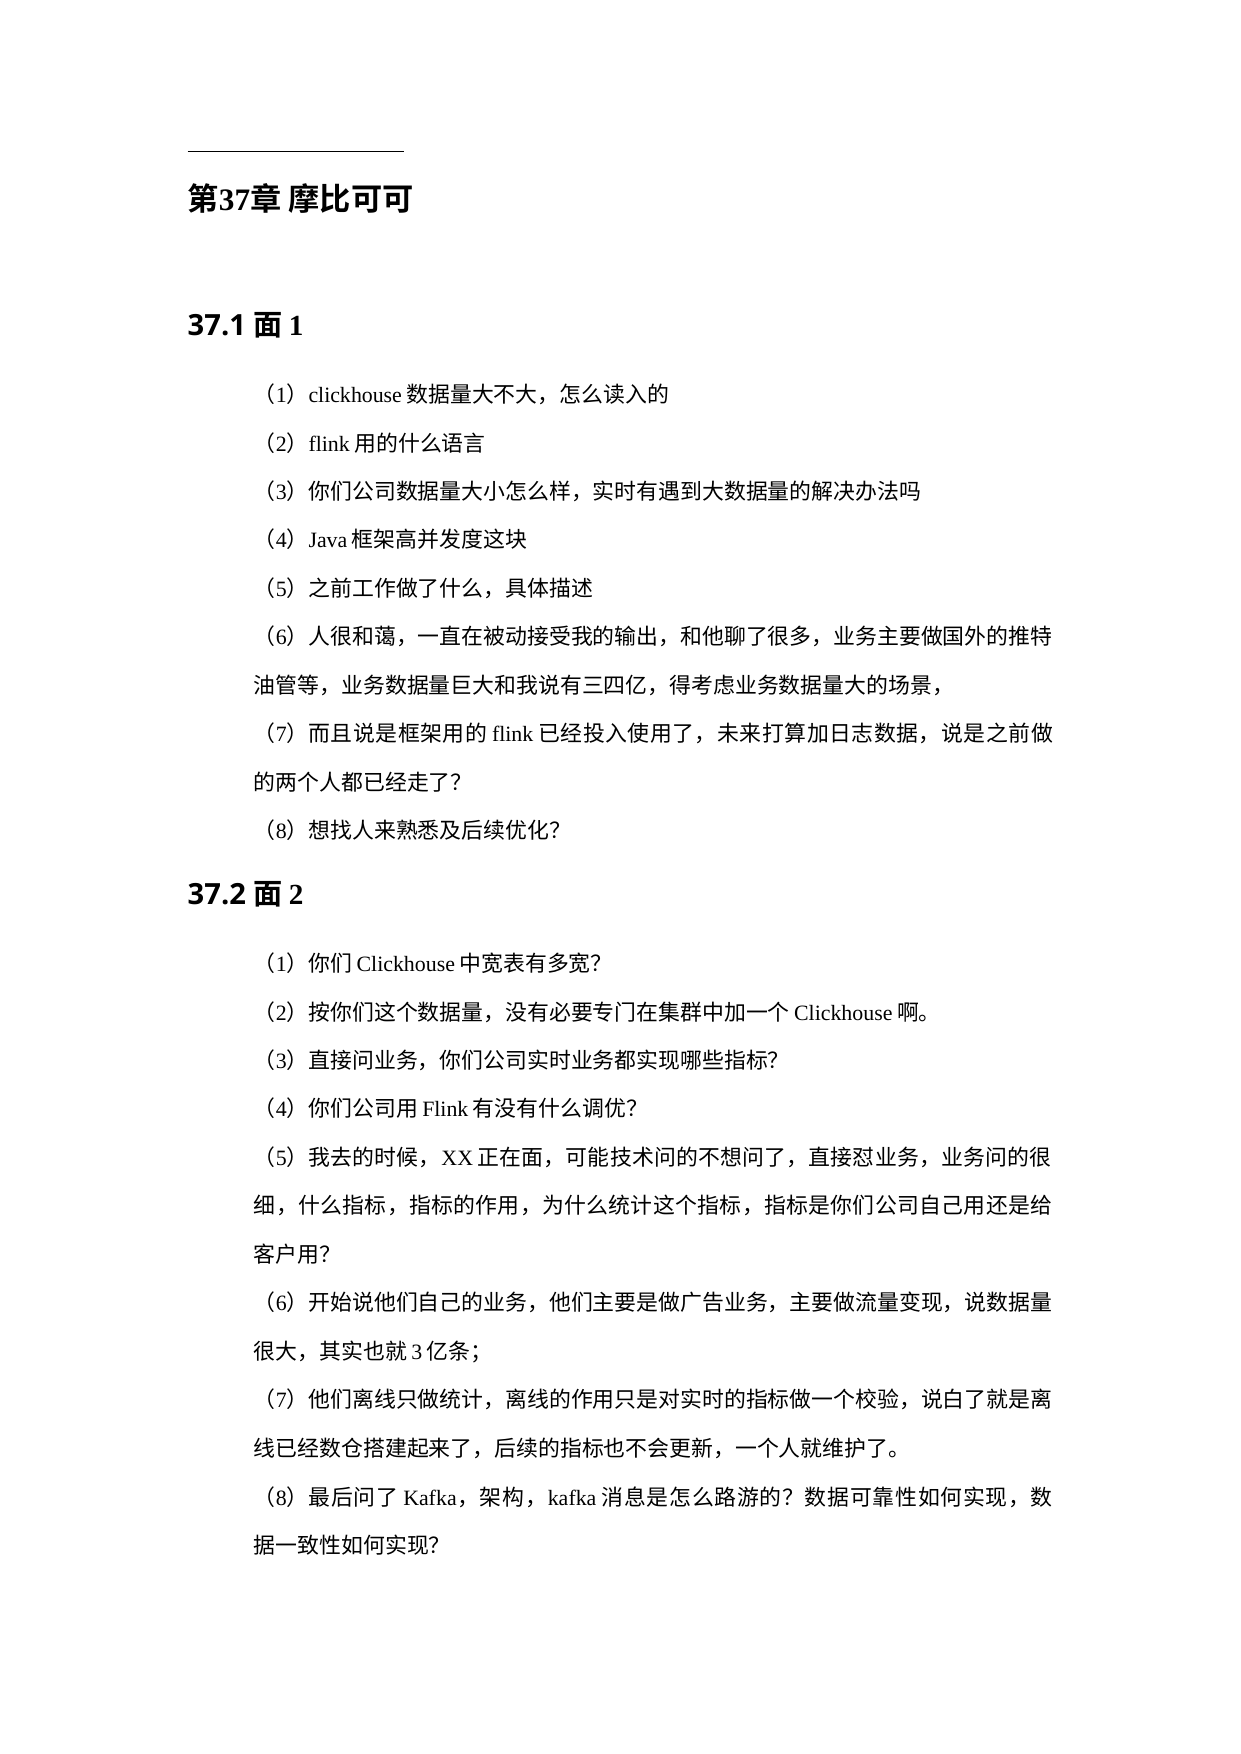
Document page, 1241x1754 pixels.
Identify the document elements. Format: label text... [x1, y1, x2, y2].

list 你们Clickhouse中宽表有多宽？ [254, 946, 1053, 978]
list 之前工作做了什么，具体描述 [254, 570, 1053, 603]
list 直接问业务，你们公司实时业务都实现哪些指标？ [254, 1042, 1053, 1075]
list flink用的什么语言 [254, 425, 1053, 458]
list 你们公司数据量大小怎么样，实时有遇到大数据量的解决办法吗 [254, 473, 1053, 506]
list 而且说是框架用的flink已经投入使用了，未来打算加日志数据，说是之前做的两个人都已经走了？ [254, 716, 1053, 797]
list clickhouse数据量大不大，怎么读入的 [254, 377, 1053, 409]
list 开始说他们自己的业务，他们主要是做广告业务，主要做流量变现，说数据量很大，其实也就3亿条； [254, 1285, 1053, 1366]
list 你们公司用Flink有没有什么调优？ [254, 1091, 1053, 1123]
subtitle 摩比可可 [187, 164, 1053, 229]
list 想找人来熟悉及后续优化？ [254, 813, 1053, 845]
subtitle 面2 [187, 861, 1053, 926]
list 我去的时候，XX正在面，可能技术问的不想问了，直接怼业务，业务问的很细，什么指标，指标的作用，为什么统计这个指标，指标是你们公司自己用还是给客户用？ [254, 1139, 1053, 1269]
list 按你们这个数据量，没有必要专门在集群中加一个Clickhouse啊。 [254, 994, 1053, 1027]
list 人很和蔼，一直在被动接受我的输出，和他聊了很多，业务主要做国外的推特油管等，业务数据量巨大和我说有三四亿，得考虑业务数据量大的场景， [254, 618, 1053, 700]
list Java框架高并发度这块 [254, 522, 1053, 554]
list 他们离线只做统计，离线的作用只是对实时的指标做一个校验，说白了就是离线已经数仓搭建起来了，后续的指标也不会更新，一个人就维护了。 [254, 1382, 1053, 1463]
subtitle 面1 [187, 292, 1053, 357]
list 最后问了Kafka，架构，kafka消息是怎么路游的？数据可靠性如何实现，数据一致性如何实现？ [254, 1479, 1053, 1560]
